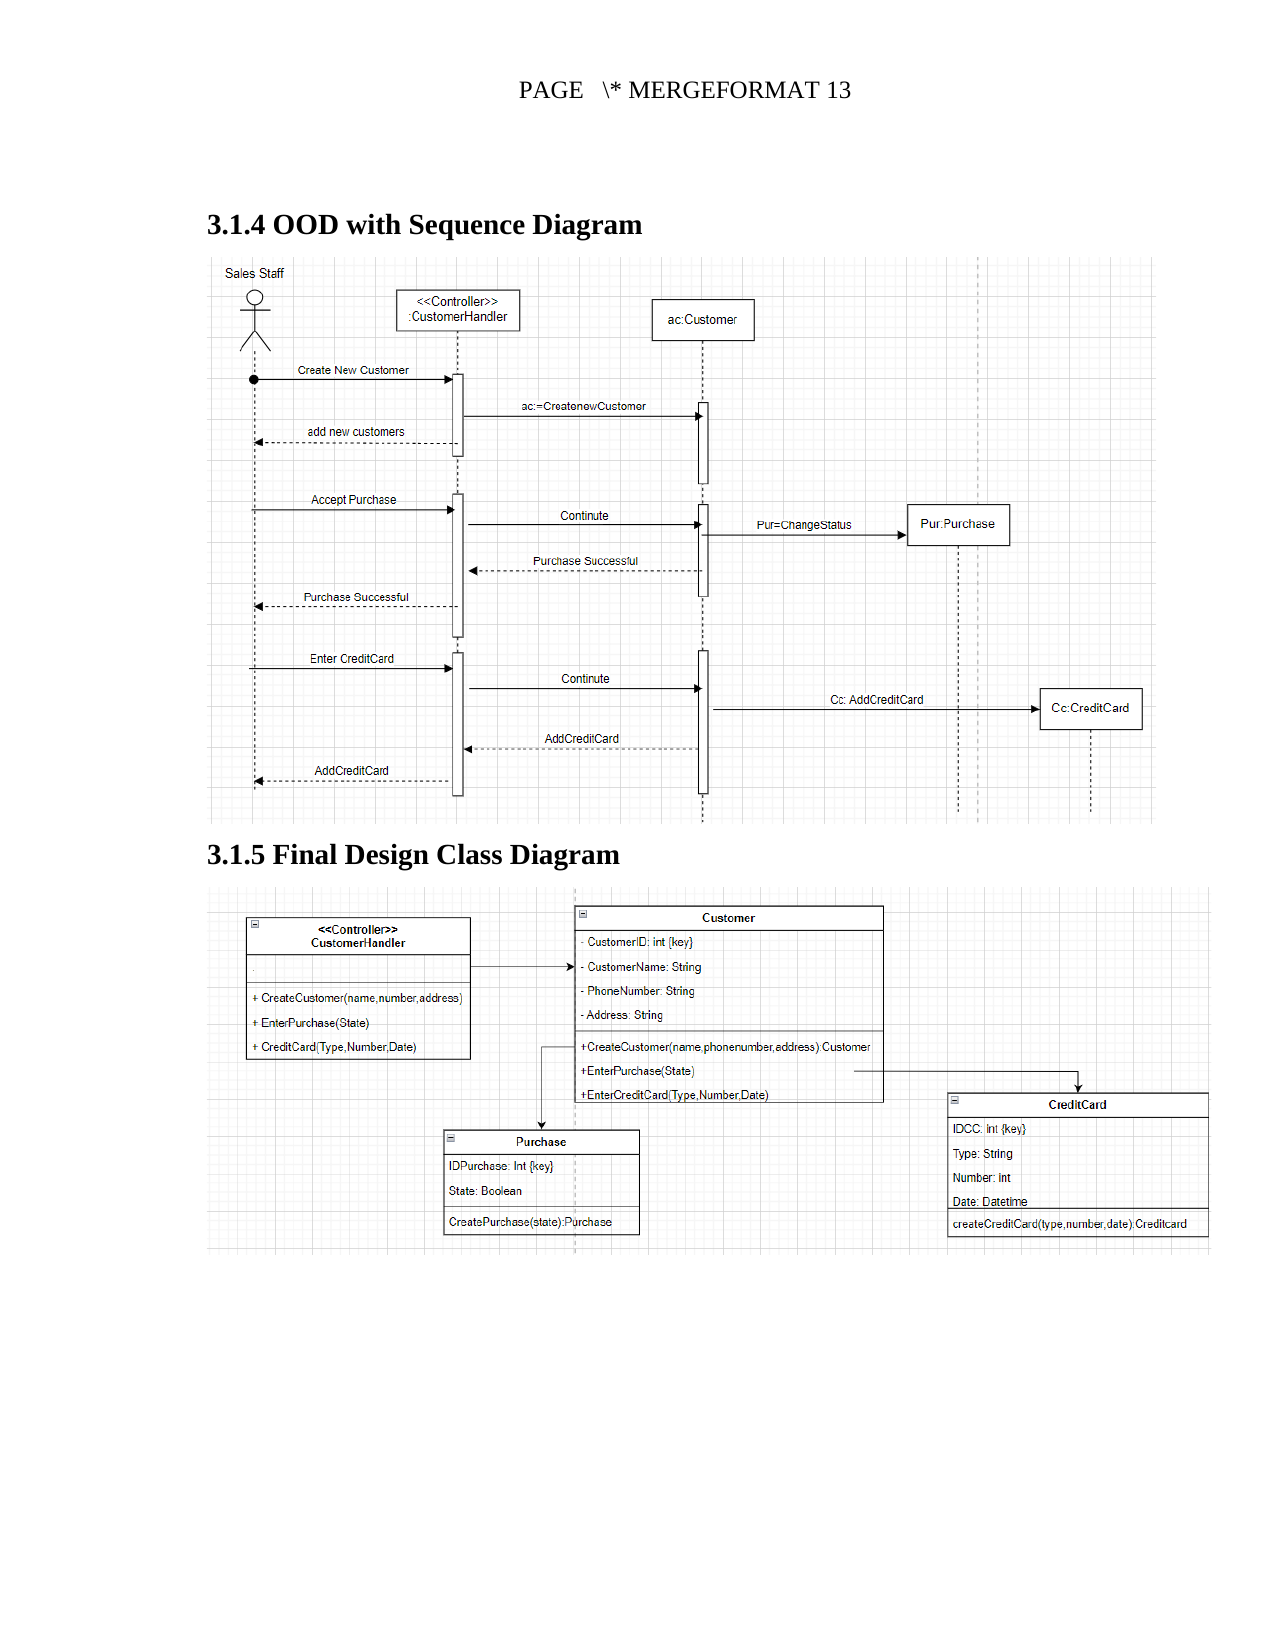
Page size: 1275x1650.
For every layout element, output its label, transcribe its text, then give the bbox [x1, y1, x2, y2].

picture [206, 887, 1212, 1255]
picture [206, 257, 1157, 824]
text 3.1.4 OOD with Sequence Diagram [207, 207, 1157, 240]
text 3.1.5 Final Design Class Diagram [207, 837, 1157, 871]
